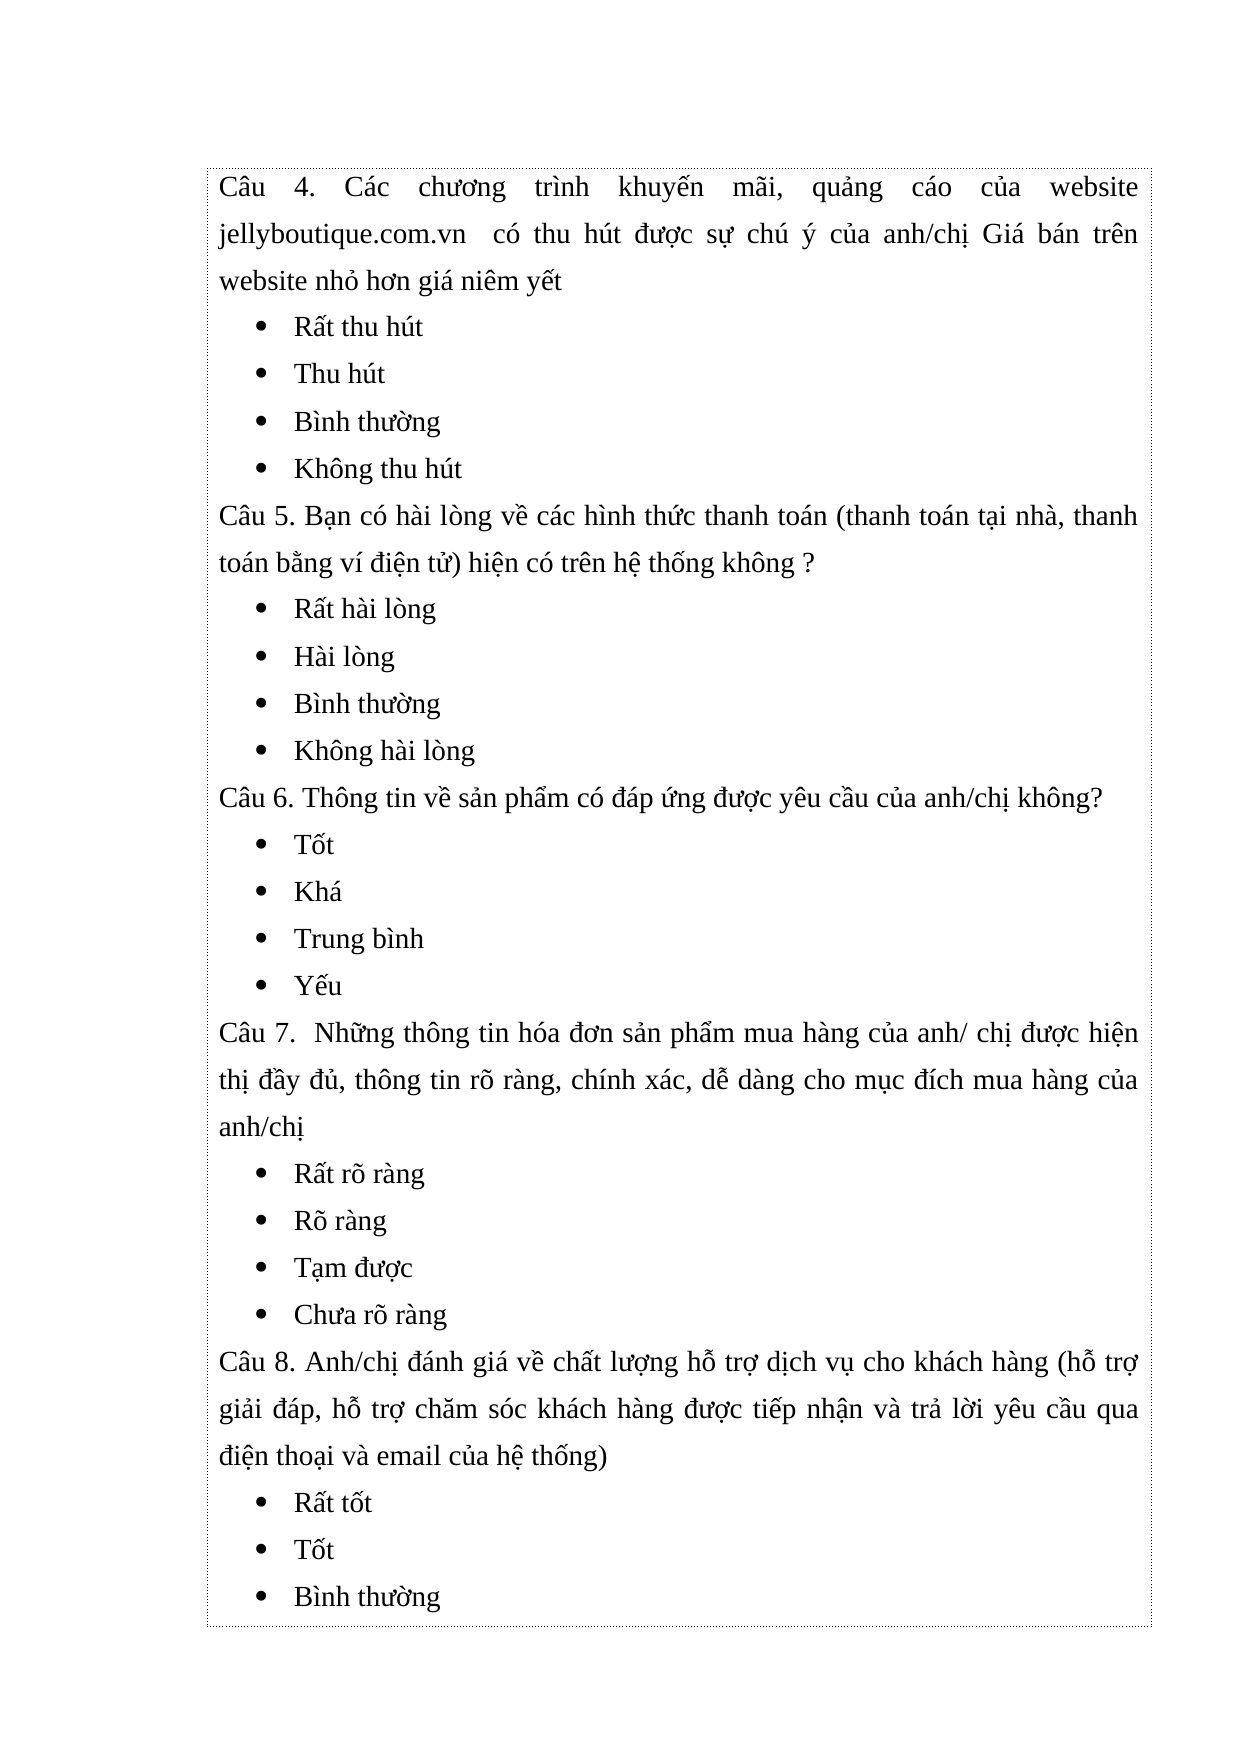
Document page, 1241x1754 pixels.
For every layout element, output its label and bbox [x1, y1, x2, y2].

table_header [207, 168, 1151, 1626]
